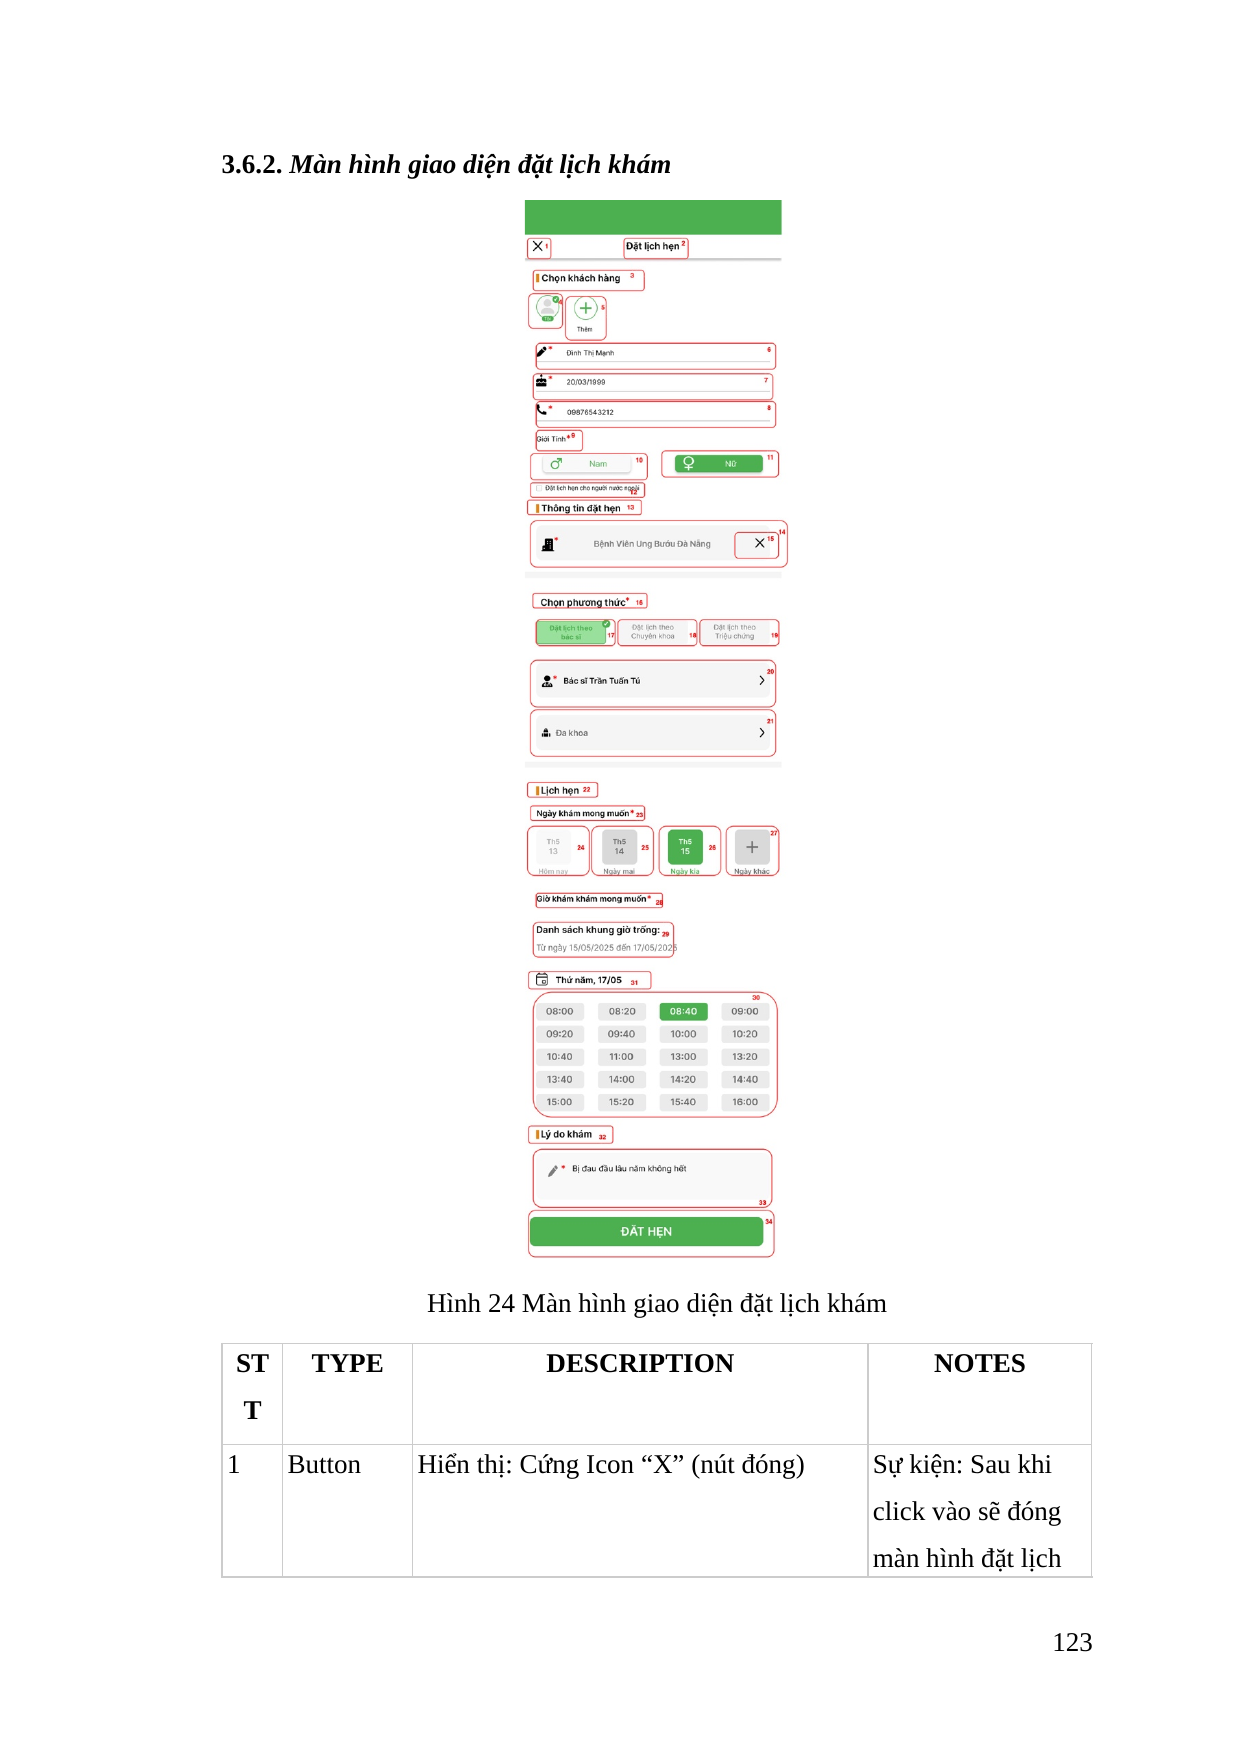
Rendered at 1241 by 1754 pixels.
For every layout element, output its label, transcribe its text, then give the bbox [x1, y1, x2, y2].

table_cell 1 [223, 1445, 282, 1576]
table_header NOTES [869, 1344, 1091, 1444]
subtitle Màn hình giao diện đặt lịch khám [221, 148, 1092, 179]
table_header DESCRIPTION [413, 1344, 867, 1444]
picture [524, 200, 790, 1264]
text Hình 24 Màn hình giao diện đặt lịch khám [221, 1287, 1092, 1319]
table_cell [413, 1445, 867, 1576]
table_cell Button [283, 1445, 412, 1576]
table_header STT [223, 1344, 282, 1444]
table_header TYPE [283, 1344, 412, 1444]
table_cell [869, 1445, 1091, 1576]
